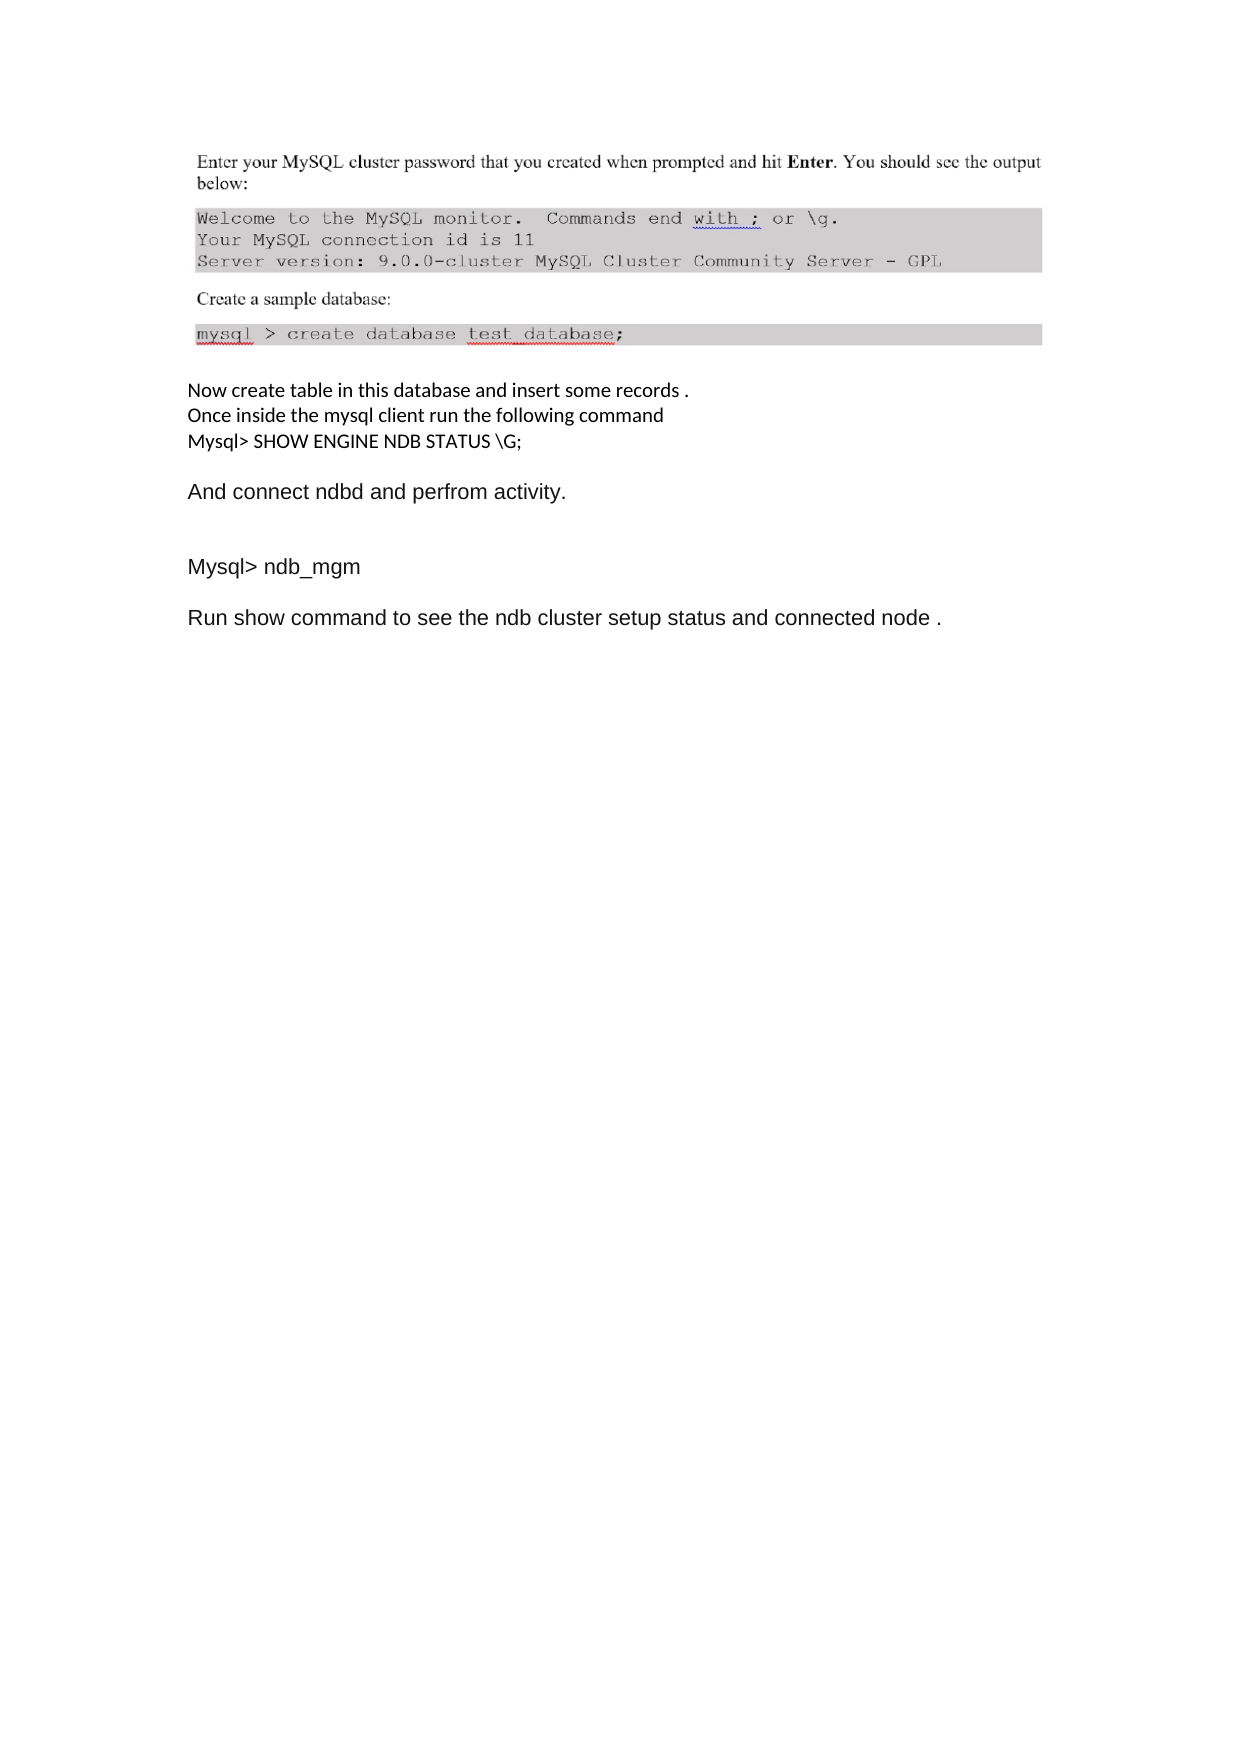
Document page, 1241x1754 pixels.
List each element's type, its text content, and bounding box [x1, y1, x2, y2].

text Mysql> ndb_mgm [187, 554, 1053, 579]
text And connect ndbd and perfrom activity. [187, 479, 1053, 504]
text Once inside the mysql client run the following command [187, 403, 1053, 428]
text Mysql> SHOW ENGINE NDB STATUS \G; [187, 428, 1053, 453]
picture [187, 150, 1052, 352]
text Run show command to see the ndb cluster setup status and connected node . [187, 605, 1053, 630]
text Now create table in this database and insert some records . [187, 377, 1053, 403]
